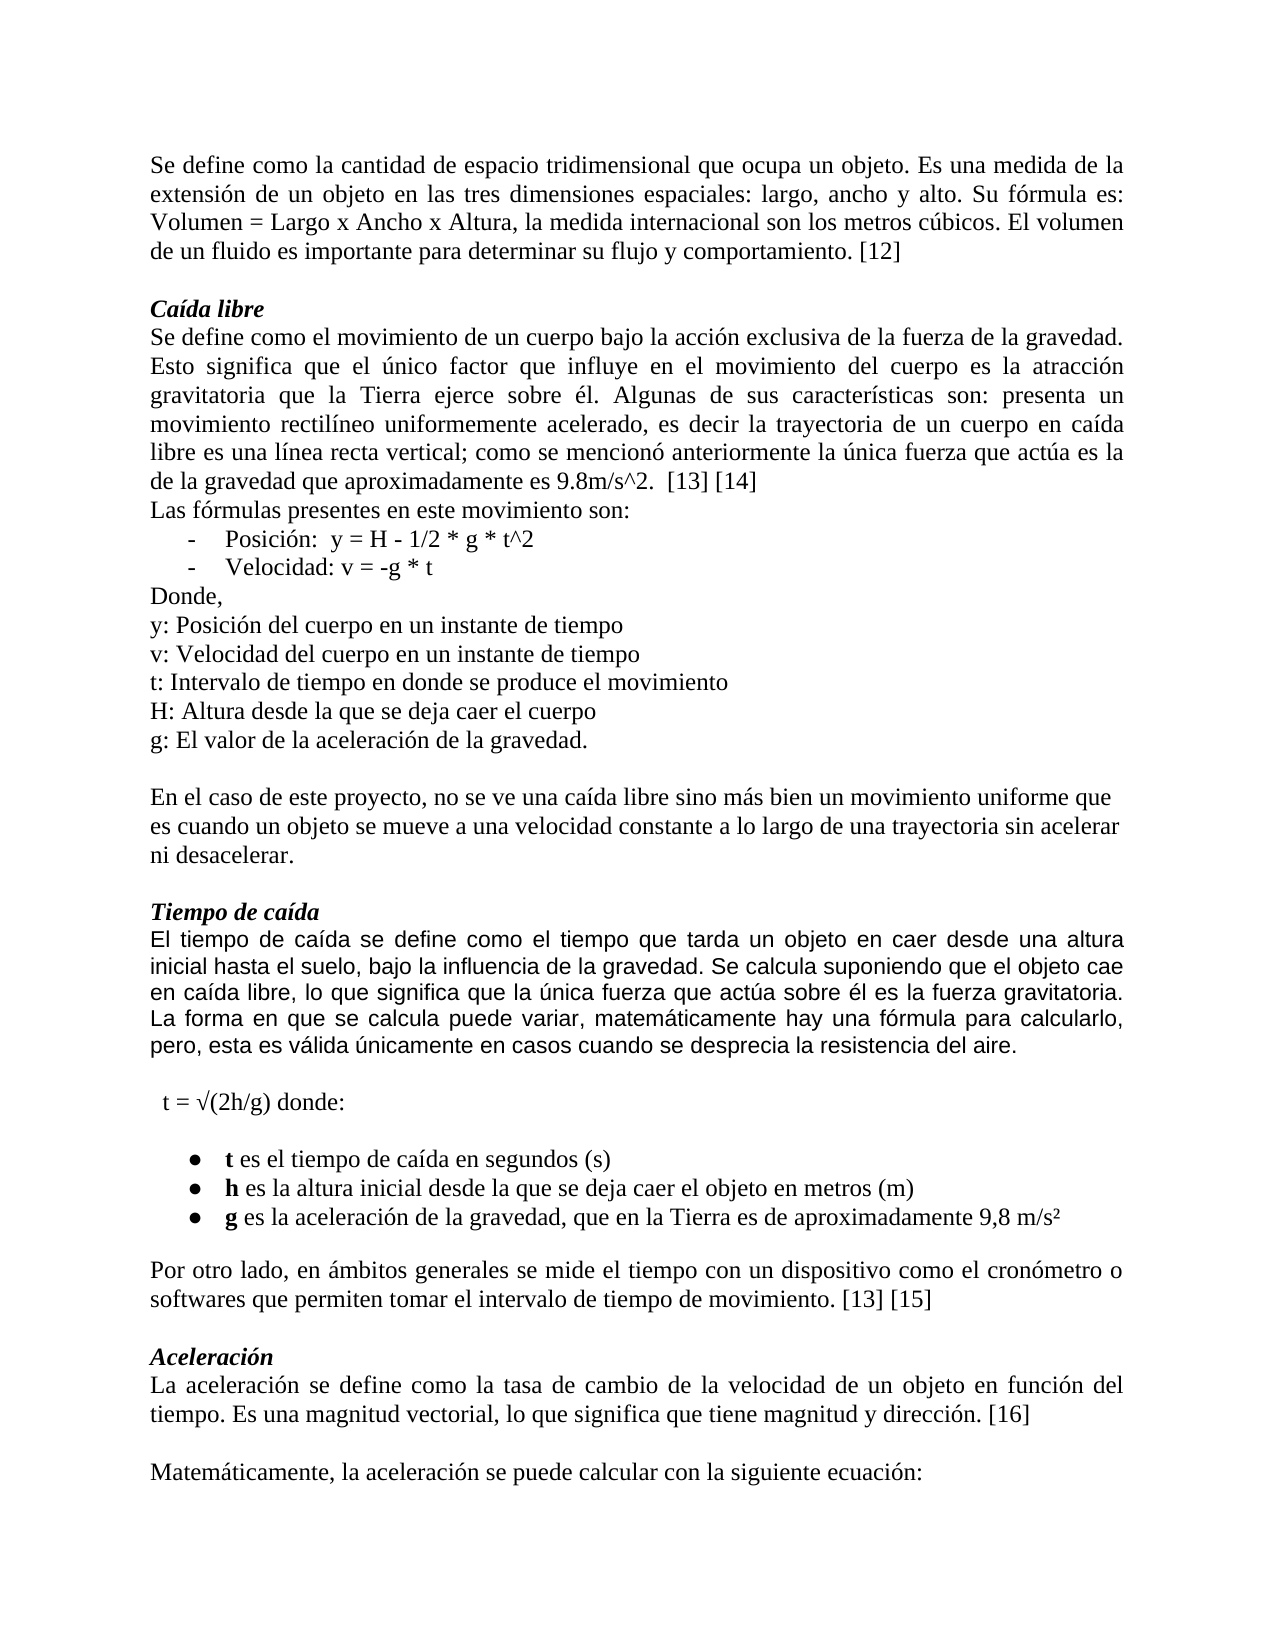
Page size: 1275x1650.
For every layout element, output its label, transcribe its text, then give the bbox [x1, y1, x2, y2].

text t: Intervalo de tiempo en donde se produce el movimiento [150, 667, 1125, 696]
list h es la altura inicial desde la que se deja caer el objeto en metros (m) [187, 1173, 1125, 1202]
list Posición: y = H - 1/2 * g * t^2 [187, 524, 1125, 552]
text Las fórmulas presentes en este movimiento son: [150, 495, 1125, 524]
text En el caso de este proyecto, no se ve una caída libre sino más bien un movimiento uniforme que es cuando un objeto se mueve a una velocidad constante a lo largo de una trayectoria sin acelerar ni desacelerar. [150, 782, 1125, 869]
text Caída libre [150, 294, 1125, 322]
text Se define como la cantidad de espacio tridimensional que ocupa un objeto. Es una medida de la extensión de un objeto en las tres dimensiones espaciales: largo, ancho y alto. Su fórmula es: Volumen = Largo x Ancho x Altura, la medida internacional son los metros cúbicos. El volumen de un fluido es importante para determinar su flujo y comportamiento. [12] [150, 150, 1125, 265]
list g es la aceleración de la gravedad, que en la Tierra es de aproximadamente 9,8 m/s² [187, 1202, 1125, 1231]
text g: El valor de la aceleración de la gravedad. [150, 725, 1125, 754]
text Se define como el movimiento de un cuerpo bajo la acción exclusiva de la fuerza de la gravedad. Esto significa que el único factor que influye en el movimiento del cuerpo es la atracción gravitatoria que la Tierra ejerce sobre él. Algunas de sus características son: presenta un movimiento rectilíneo uniformemente acelerado, es decir la trayectoria de un cuerpo en caída libre es una línea recta vertical; como se mencionó anteriormente la única fuerza que actúa es la de la gravedad que aproximadamente es 9.8m/s^2. [13] [14] [150, 322, 1125, 495]
text Donde, [150, 581, 1125, 610]
text Tiempo de caída [150, 897, 1125, 926]
list t es el tiempo de caída en segundos (s) [187, 1144, 1125, 1173]
text Por otro lado, en ámbitos generales se mide el tiempo con un dispositivo como el cronómetro o softwares que permiten tomar el intervalo de tiempo de movimiento. [13] [15] [150, 1256, 1125, 1313]
text v: Velocidad del cuerpo en un instante de tiempo [150, 639, 1125, 667]
text H: Altura desde la que se deja caer el cuerpo [150, 696, 1125, 725]
text La aceleración se define como la tasa de cambio de la velocidad de un objeto en función del tiempo. Es una magnitud vectorial, lo que significa que tiene magnitud y dirección. [16] [150, 1371, 1125, 1428]
list Velocidad: v = -g * t [187, 552, 1125, 581]
text Aceleración [150, 1342, 1125, 1371]
text y: Posición del cuerpo en un instante de tiempo [150, 610, 1125, 639]
text Matemáticamente, la aceleración se puede calcular con la siguiente ecuación: [150, 1457, 1125, 1486]
